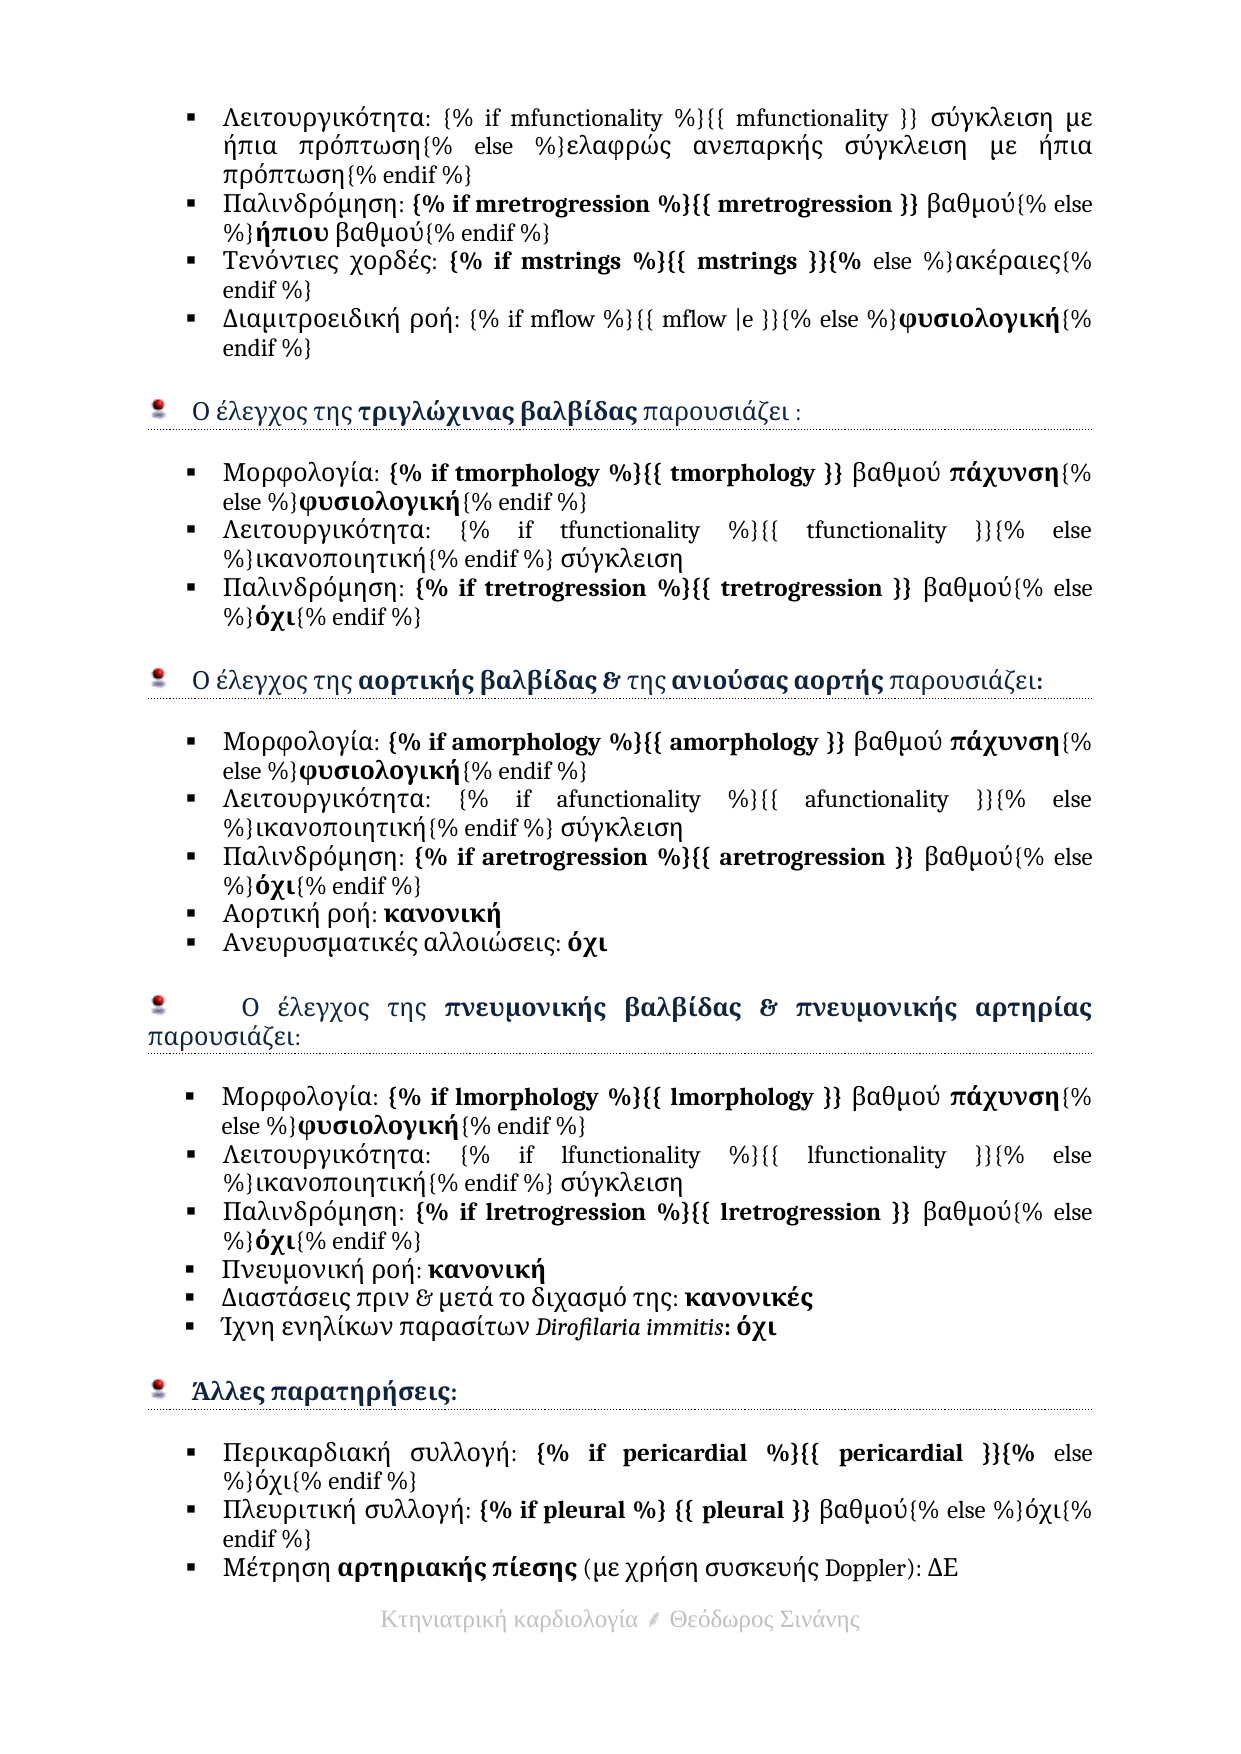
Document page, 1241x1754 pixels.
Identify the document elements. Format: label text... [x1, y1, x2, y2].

picture [147, 391, 170, 421]
list Λειτουργικότητα: {% if lfunctionality %}{{ lfunctionality }}{% else %}ικανοποιητική{% endif %} σύγκλειση [185, 1141, 1092, 1198]
list Πλευριτική συλλογή: {% if pleural %} {{ pleural }} βαθμού{% else %}όχι{% endif %} [185, 1496, 1092, 1553]
list Διαστάσεις πριν & μετά το διχασμό της: κανονικές [184, 1284, 1092, 1313]
text Ο έλεγχος της αορτικής βαλβίδας & της ανιούσας αορτής παρουσιάζει: [148, 660, 1092, 699]
list Μορφολογία: {% if amorphology %}{{ amorphology }} βαθμού πάχυνση{% else %}φυσιολογική{% endif %} [185, 728, 1092, 785]
list Πνευμονική ροή: κανονική [184, 1256, 1092, 1284]
list Μορφολογία: {% if tmorphology %}{{ tmorphology }} βαθμού πάχυνση{% else %}φυσιολογική{% endif %} [185, 459, 1092, 516]
picture [147, 986, 170, 1017]
list Αορτική ροή: κανονική [185, 900, 1092, 929]
text Ο έλεγχος της πνευμονικής βαλβίδας & πνευμονικής αρτηρίας παρουσιάζει: [148, 987, 1092, 1054]
list Παλινδρόμηση: {% if lretrogression %}{{ lretrogression }} βαθμού{% else %}όχι{% endif %} [185, 1198, 1092, 1256]
picture [147, 1370, 170, 1401]
list Παλινδρόμηση: {% if mretrogression %}{{ mretrogression }} βαθμού{% else %}ήπιου βαθμού{% endif %} [185, 190, 1092, 247]
list Ίχνη ενηλίκων παρασίτων Dirofilaria immitis: όχι [184, 1313, 1092, 1342]
list Λειτουργικότητα: {% if afunctionality %}{{ afunctionality }}{% else %}ικανοποιητική{% endif %} σύγκλειση [185, 785, 1092, 843]
list Παλινδρόμηση: {% if tretrogression %}{{ tretrogression }} βαθμού{% else %}όχι{% endif %} [185, 574, 1092, 631]
text Ο έλεγχος της τριγλώχινας βαλβίδας παρουσιάζει : [148, 391, 1092, 430]
list Μέτρηση αρτηριακής πίεσης (με χρήση συσκευής Doppler): ΔΕ [185, 1553, 1092, 1582]
list Ανευρυσματικές αλλοιώσεις: όχι [185, 929, 1092, 958]
text Άλλες παρατηρήσεις: [148, 1371, 1092, 1410]
list Παλινδρόμηση: {% if aretrogression %}{{ aretrogression }} βαθμού{% else %}όχι{% endif %} [185, 843, 1092, 900]
list Περικαρδιακή συλλογή: {% if pericardial %}{{ pericardial }}{% else %}όχι{% endif %} [185, 1438, 1092, 1496]
list Λειτουργικότητα: {% if tfunctionality %}{{ tfunctionality }}{% else %}ικανοποιητική{% endif %} σύγκλειση [185, 516, 1092, 574]
picture [147, 660, 170, 690]
list Διαμιτροειδική ροή: {% if mflow %}{{ mflow |e }}{% else %}φυσιολογική{% endif %} [185, 305, 1092, 362]
list Μορφολογία: {% if lmorphology %}{{ lmorphology }} βαθμού πάχυνση{% else %}φυσιολογική{% endif %} [184, 1083, 1092, 1141]
list Λειτουργικότητα: {% if mfunctionality %}{{ mfunctionality }} σύγκλειση με ήπια πρόπτωση{% else %}ελαφρώς ανεπαρκής σύγκλειση με ήπια πρόπτωση{% endif %} [185, 103, 1092, 190]
list Τενόντιες χορδές: {% if mstrings %}{{ mstrings }}{% else %}ακέραιες{% endif %} [185, 247, 1092, 305]
